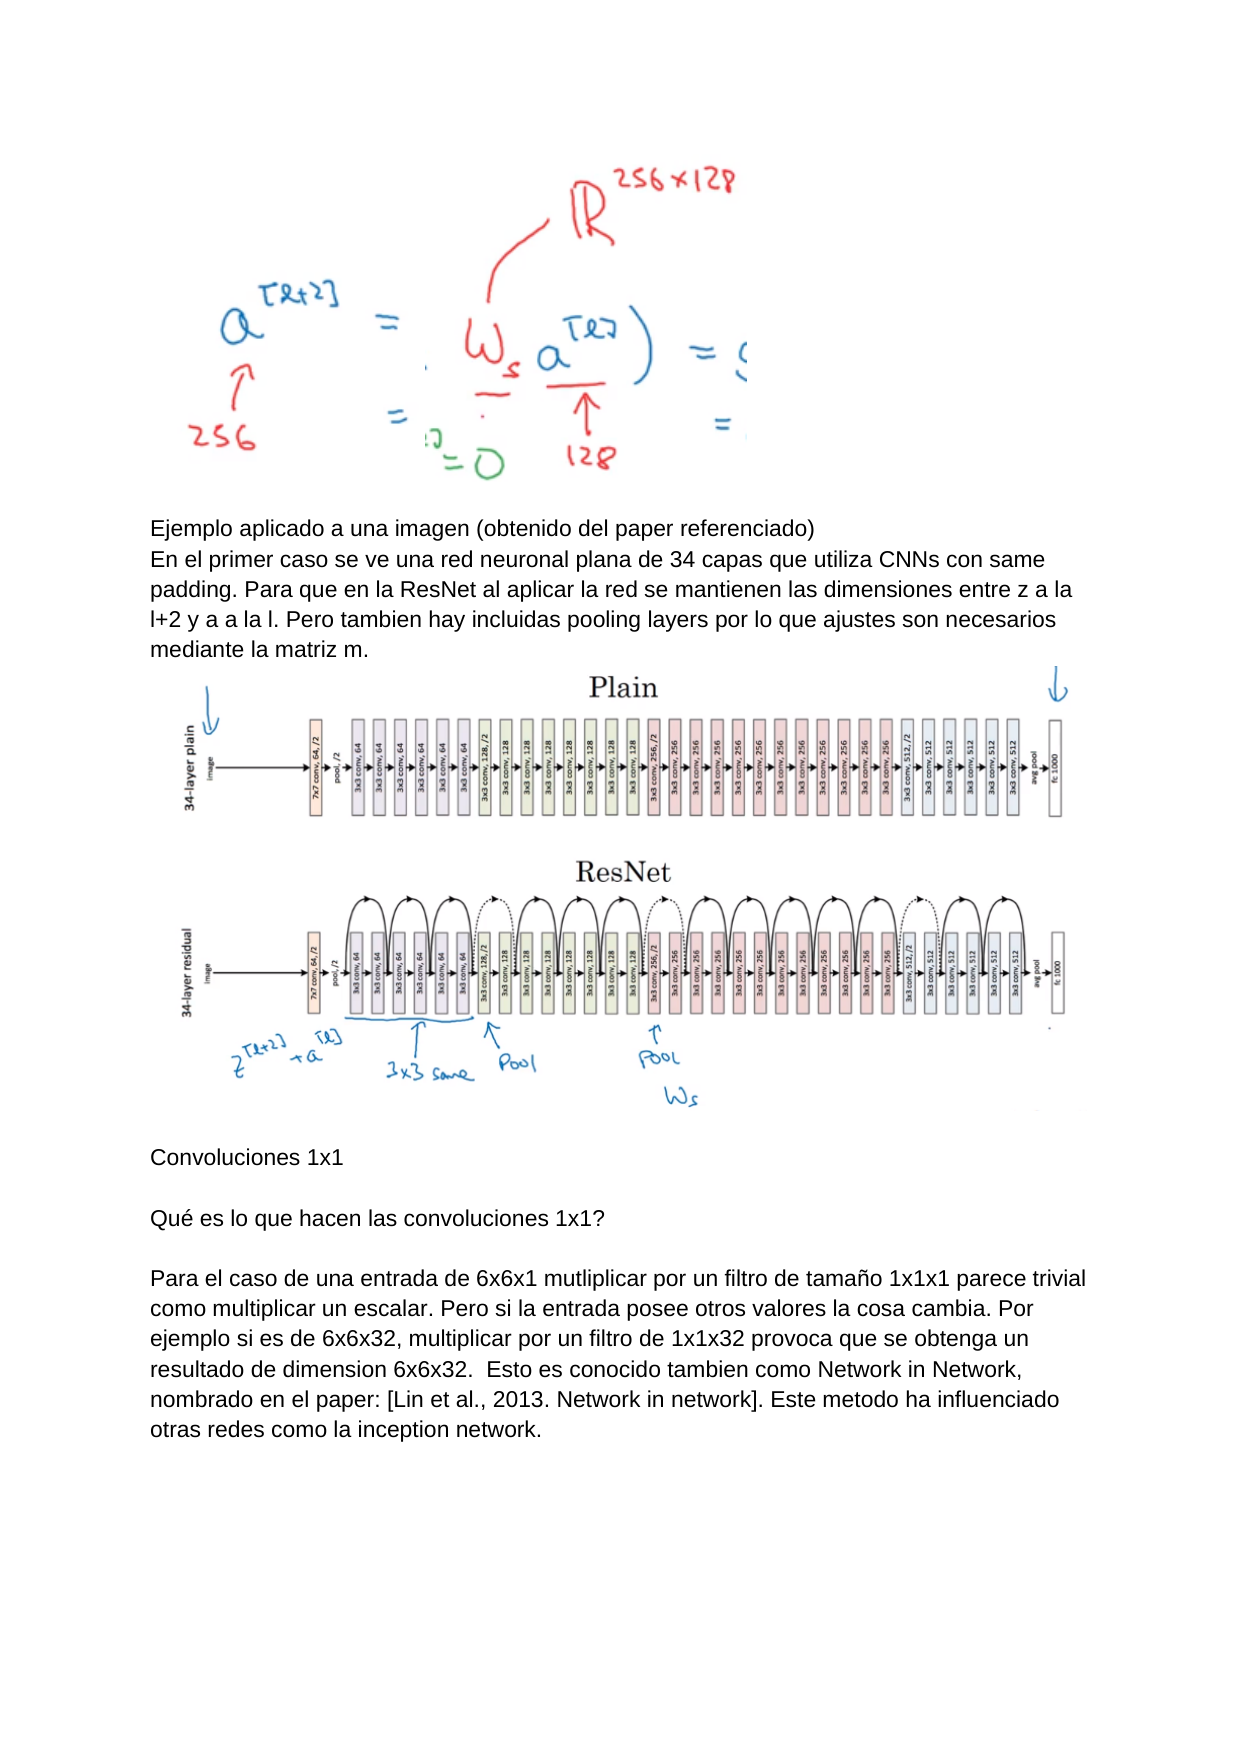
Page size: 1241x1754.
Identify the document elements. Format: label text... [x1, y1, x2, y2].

text En el primer caso se ve una red neuronal plana de 34 capas que utiliza CNNs con same padding. Para que en la ResNet al aplicar la red se mantienen las dimensiones entre z a la l+2 y a a la l. Pero tambien hay incluidas pooling layers por lo que ajustes son necesarios mediante la matriz m. [150, 546, 1090, 662]
text Qué es lo que hacen las convoluciones 1x1? [150, 1204, 1090, 1231]
text Ejemplo aplicado a una imagen (obtenido del paper referenciado) [150, 515, 1090, 542]
text Convoluciones 1x1 [150, 1144, 1090, 1171]
picture [150, 666, 1091, 1111]
text Para el caso de una entrada de 6x6x1 mutliplicar por un filtro de tamaño 1x1x1 parece trivial como multiplicar un escalar. Pero si la entrada posee otros valores la cosa cambia. Por ejemplo si es de 6x6x32, multiplicar por un filtro de 1x1x32 provoca que se obtenga un resultado de dimension 6x6x32. Esto es conocido tambien como Network in Network, nombrado en el paper: [Lin et al., 2013. Network in network]. Este metodo ha influenciado otras redes como la inception network. [150, 1265, 1090, 1442]
picture [150, 150, 747, 482]
